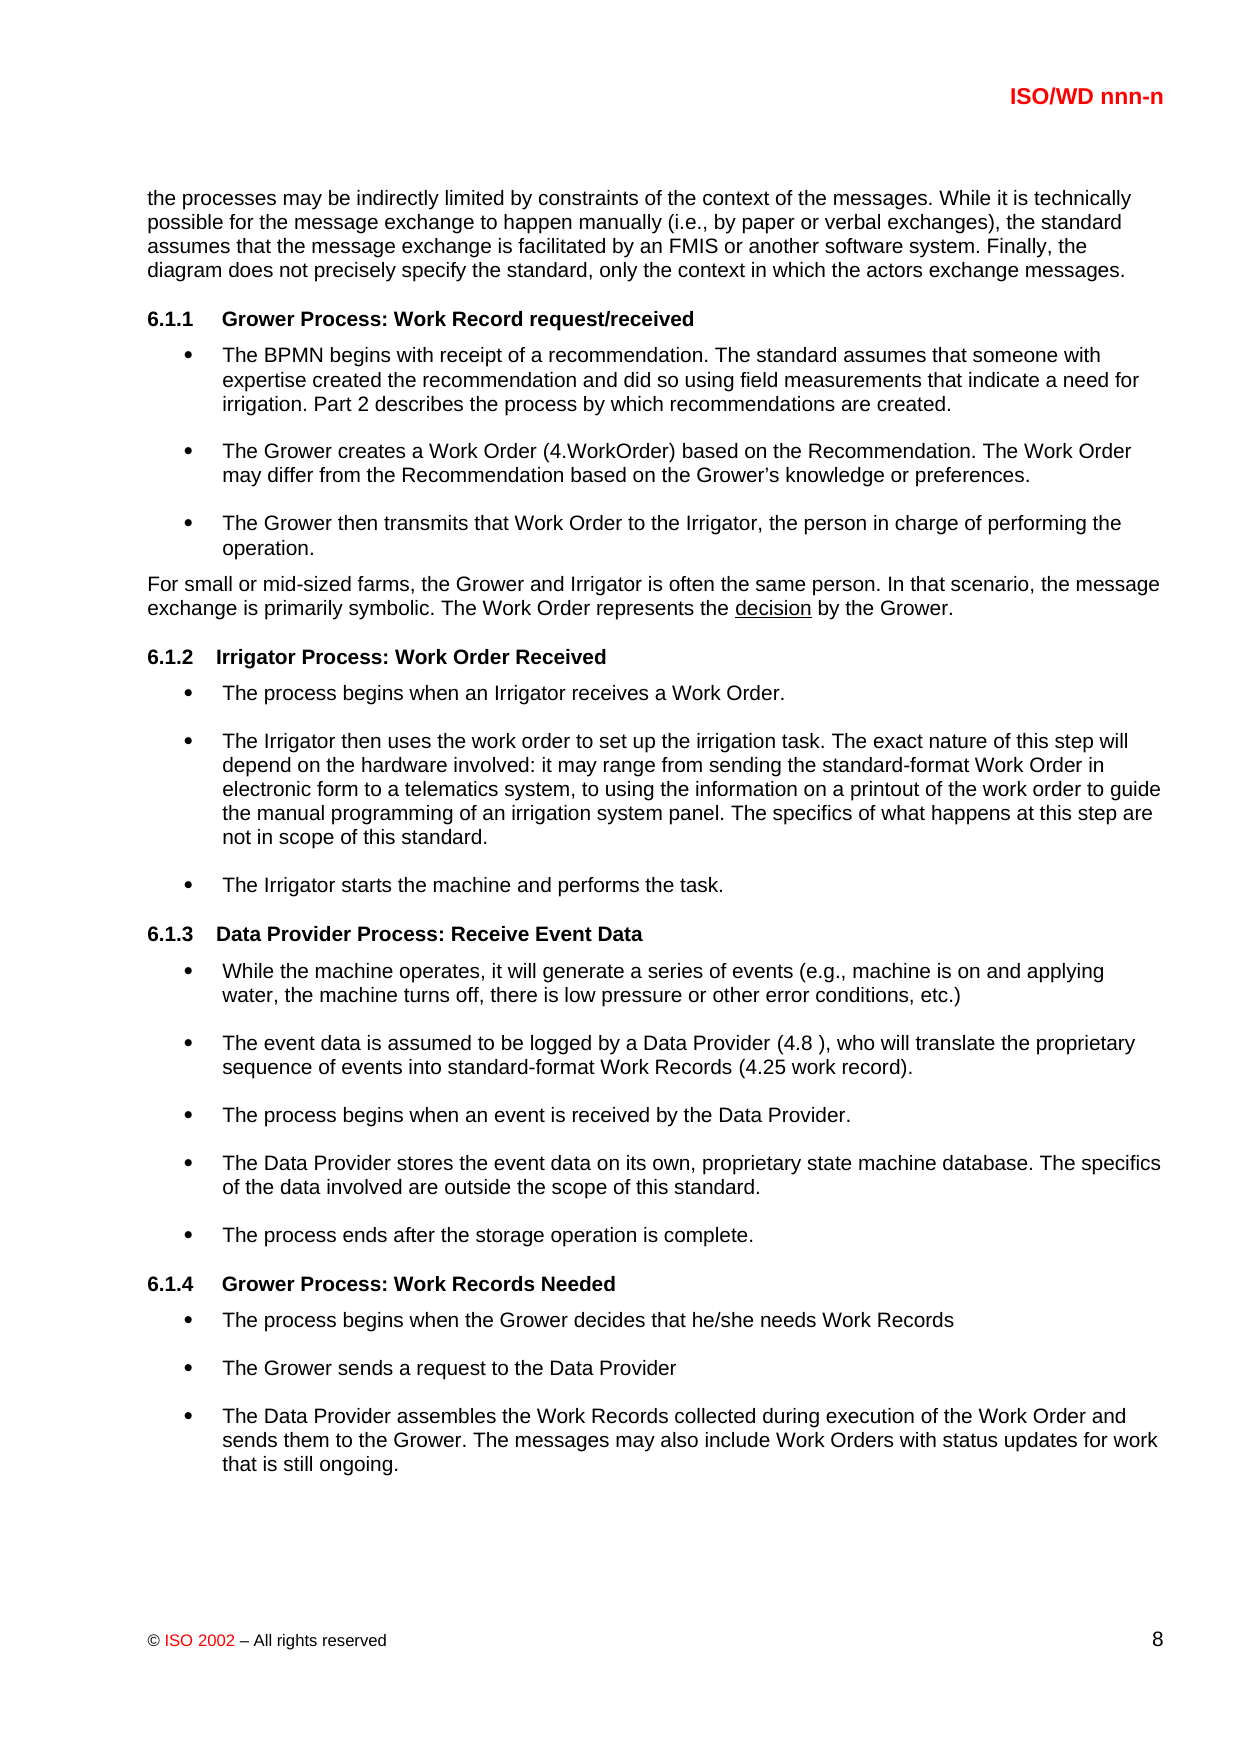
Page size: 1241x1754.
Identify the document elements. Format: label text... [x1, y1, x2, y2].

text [147, 186, 1164, 282]
subtitle 6.1.3 Data Provider Process: Receive Event Data [147, 922, 1164, 946]
list The event data is assumed to be logged by a Data Provider (4.3 data provider), who will translate the proprietary sequence of events into standard-format Work Records (4.15 work record). [184, 1031, 1164, 1078]
list The process begins when the Grower decides that he/she needs Work Records [184, 1308, 1164, 1332]
list The BPMN begins with receipt of a recommendation. The standard assumes that someone with expertise created the recommendation and did so using field measurements that indicate a need for irrigation. Part 2 describes the process by which recommendations are created. [184, 343, 1164, 415]
list The Grower then transmits that Work Order to the Irrigator, the person in charge of performing the operation. [184, 511, 1164, 559]
list While the machine operates, it will generate a series of events (e.g., machine is on and applying water, the machine turns off, there is low pressure or other error conditions, etc.) [184, 958, 1164, 1007]
subtitle 6.1.2 Irrigator Process: Work Order Received [147, 645, 1164, 669]
list The Irrigator then uses the work order to set up the irrigation task. The exact nature of this step will depend on the hardware involved: it may range from sending the standard-format Work Order in electronic form to a telematics system, to using the information on a printout of the work order to guide the manual programming of an irrigation system panel. The specifics of what happens at this step are not in scope of this standard. [184, 729, 1164, 849]
list The process begins when an Irrigator receives a Work Order. [184, 681, 1164, 705]
list The Irrigator starts the machine and performs the task. [184, 873, 1164, 897]
list The process begins when an event is received by the Data Provider. [184, 1102, 1164, 1127]
list The Data Provider stores the event data on its own, proprietary state machine database. The specifics of the data involved are outside the scope of this standard. [184, 1151, 1164, 1198]
list The Grower sends a request to the Data Provider [184, 1356, 1164, 1380]
subtitle 6.1.1 Grower Process: Work Record request/received [147, 307, 1164, 331]
text For small or mid-sized farms, the Grower and Irrigator is often the same person. In that scenario, the message exchange is primarily symbolic. The Work Order represents the decision by the Grower. [147, 572, 1164, 620]
list The process ends after the storage operation is complete. [184, 1222, 1164, 1247]
list The Data Provider assembles the Work Records collected during execution of the Work Order and sends them to the Grower. The messages may also include Work Orders with status updates for work that is still ongoing. [184, 1404, 1164, 1476]
subtitle 6.1.4 Grower Process: Work Records Needed [147, 1272, 1164, 1296]
list The Grower creates a Work Order (4.WorkOrder) based on the Recommendation. The Work Order may differ from the Recommendation based on the Grower’s knowledge or preferences. [184, 439, 1164, 487]
